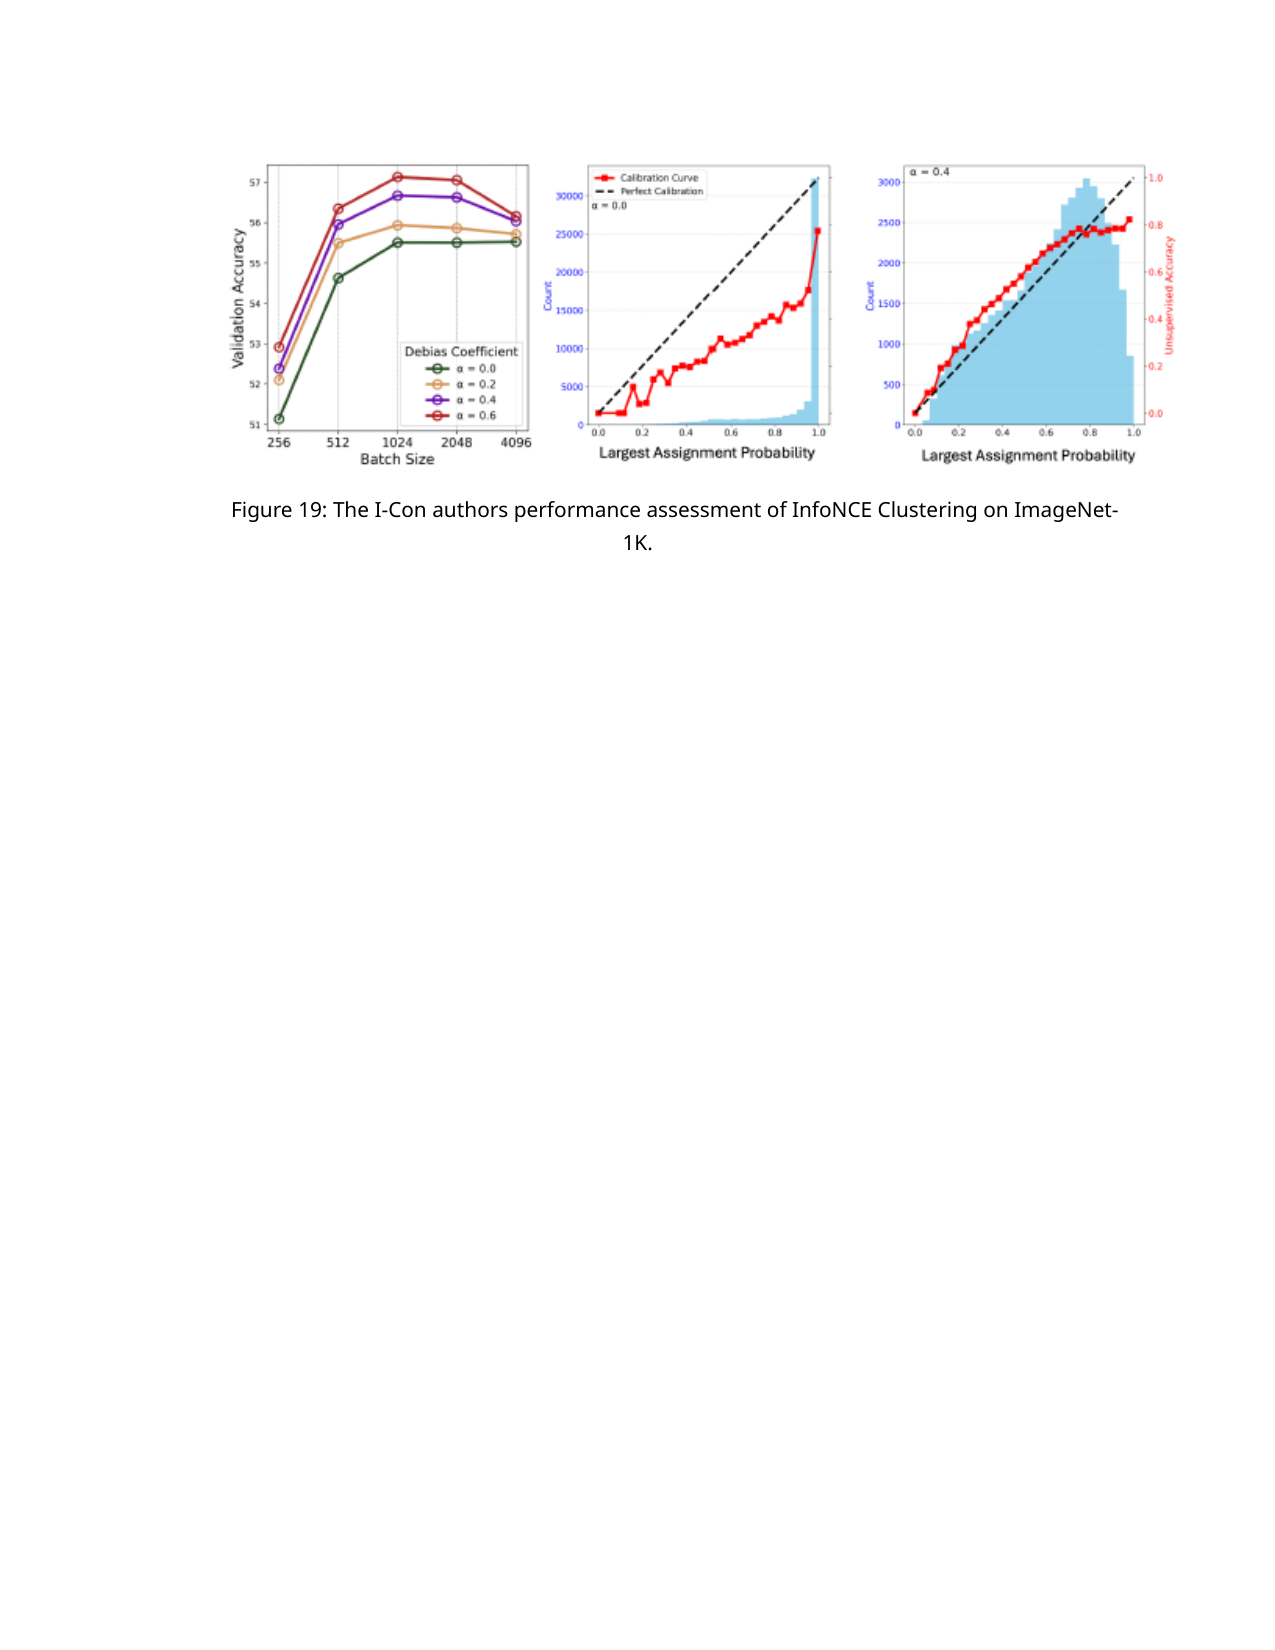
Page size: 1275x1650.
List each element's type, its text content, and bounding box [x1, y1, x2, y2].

picture [225, 150, 1188, 474]
text Figure 19: The I-Con authors performance assessment of InfoNCE Clustering on ImageNet-1K. [150, 495, 1125, 556]
